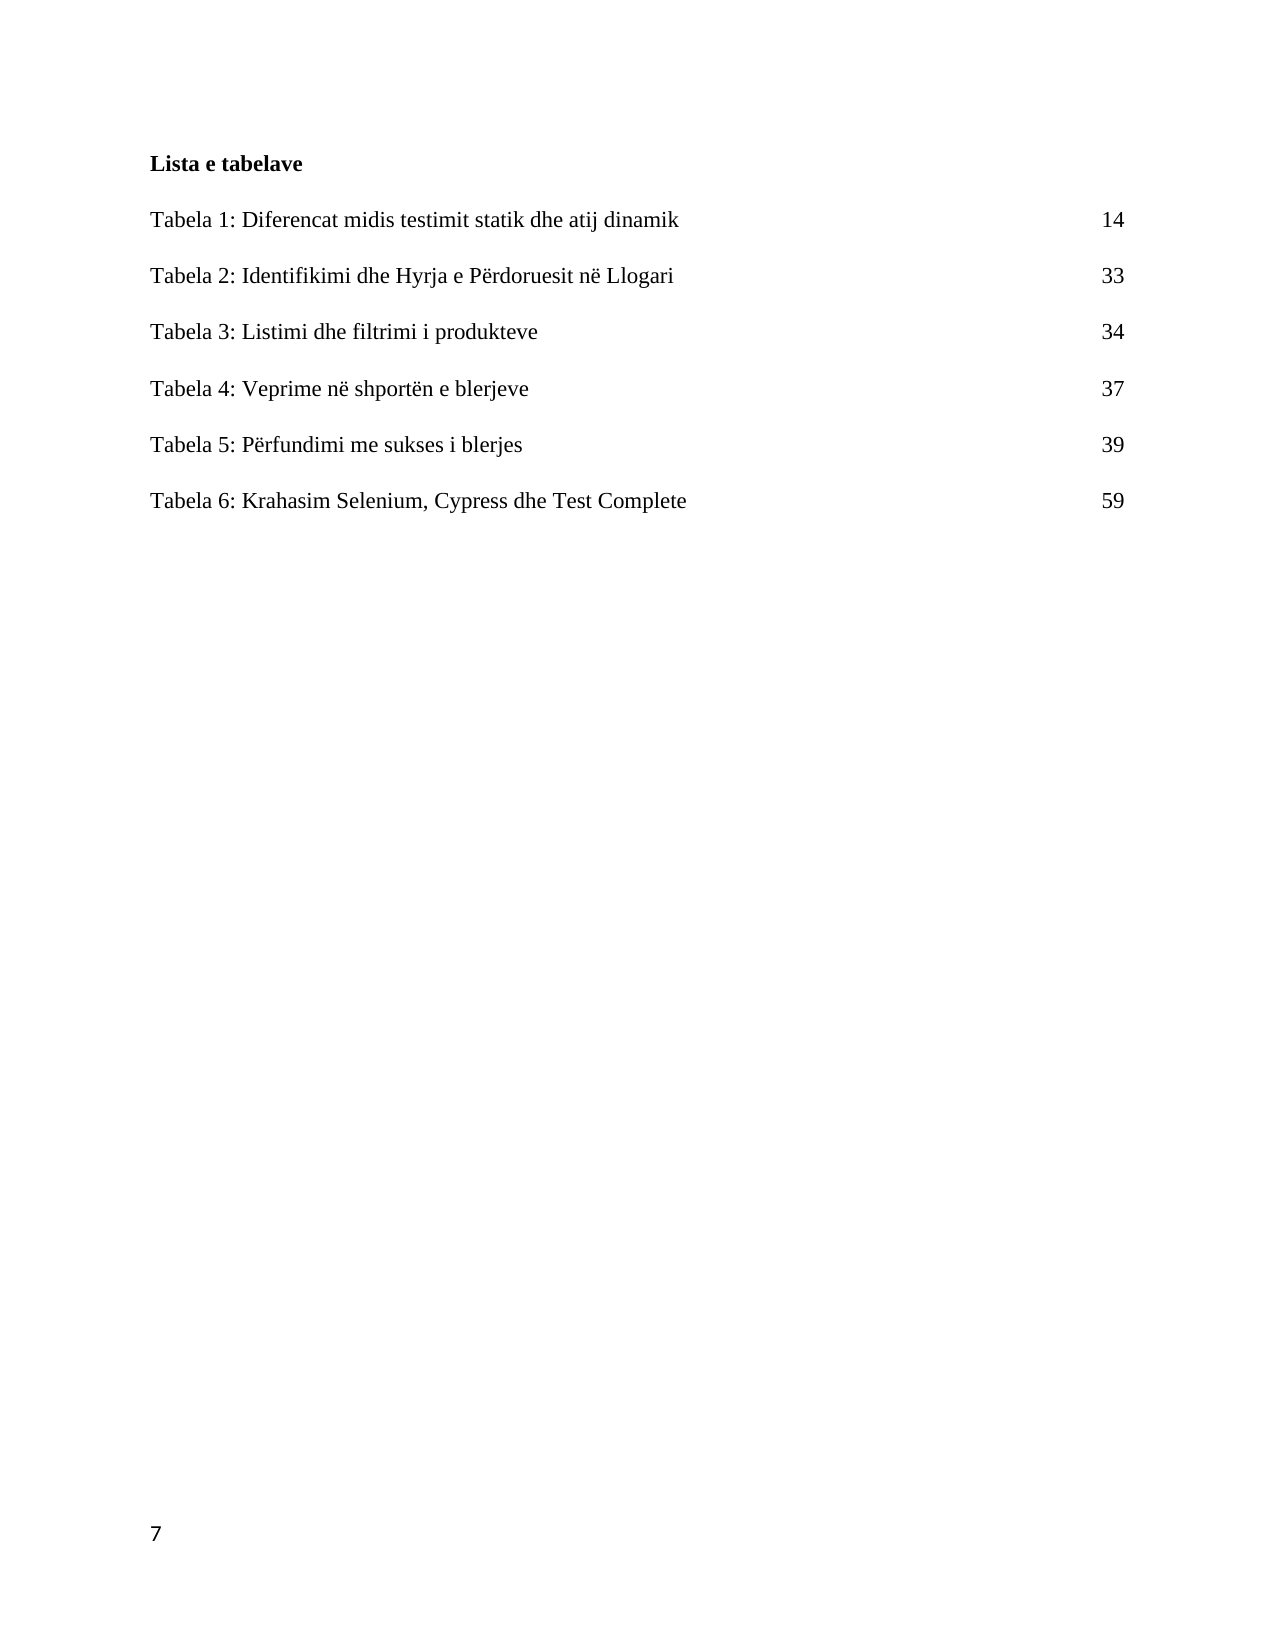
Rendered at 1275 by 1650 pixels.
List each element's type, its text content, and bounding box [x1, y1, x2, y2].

text Tabela 2: Identifikimi dhe Hyrja e Përdoruesit në Llogari 33 [150, 262, 1125, 289]
text Tabela 6: Krahasim Selenium, Cypress dhe Test Complete 59 [150, 487, 1125, 513]
text Tabela 4: Veprime në shportën e blerjeve 37 [150, 374, 1125, 401]
text Tabela 5: Përfundimi me sukses i blerjes 39 [150, 431, 1125, 457]
text Tabela 3: Listimi dhe filtrimi i produkteve 34 [150, 318, 1125, 345]
text Tabela 1: Diferencat midis testimit statik dhe atij dinamik 14 [150, 206, 1125, 232]
text Lista e tabelave [150, 150, 1125, 176]
